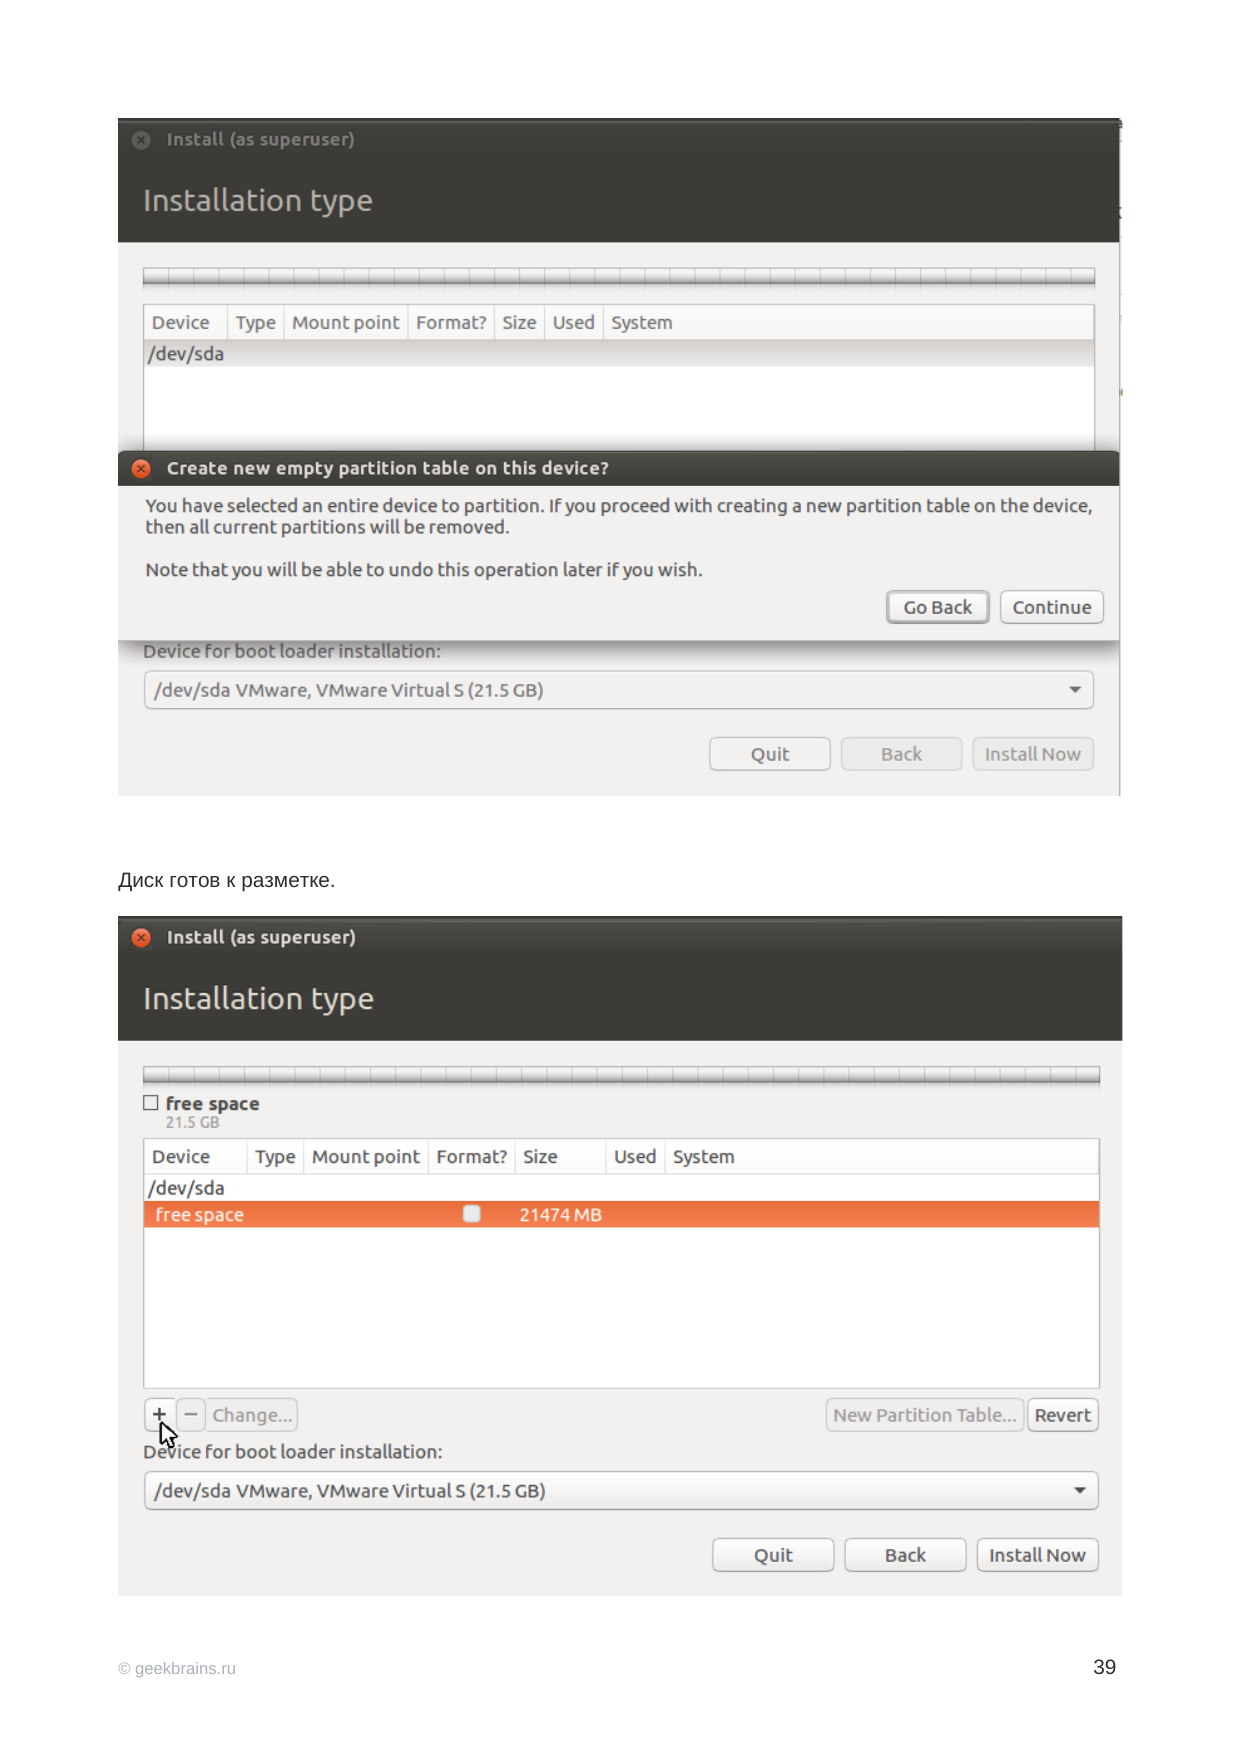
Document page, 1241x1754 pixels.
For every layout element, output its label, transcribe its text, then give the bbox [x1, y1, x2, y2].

picture [118, 916, 1123, 1596]
picture [118, 118, 1123, 796]
text Диск готов к разметке. [118, 868, 1122, 892]
